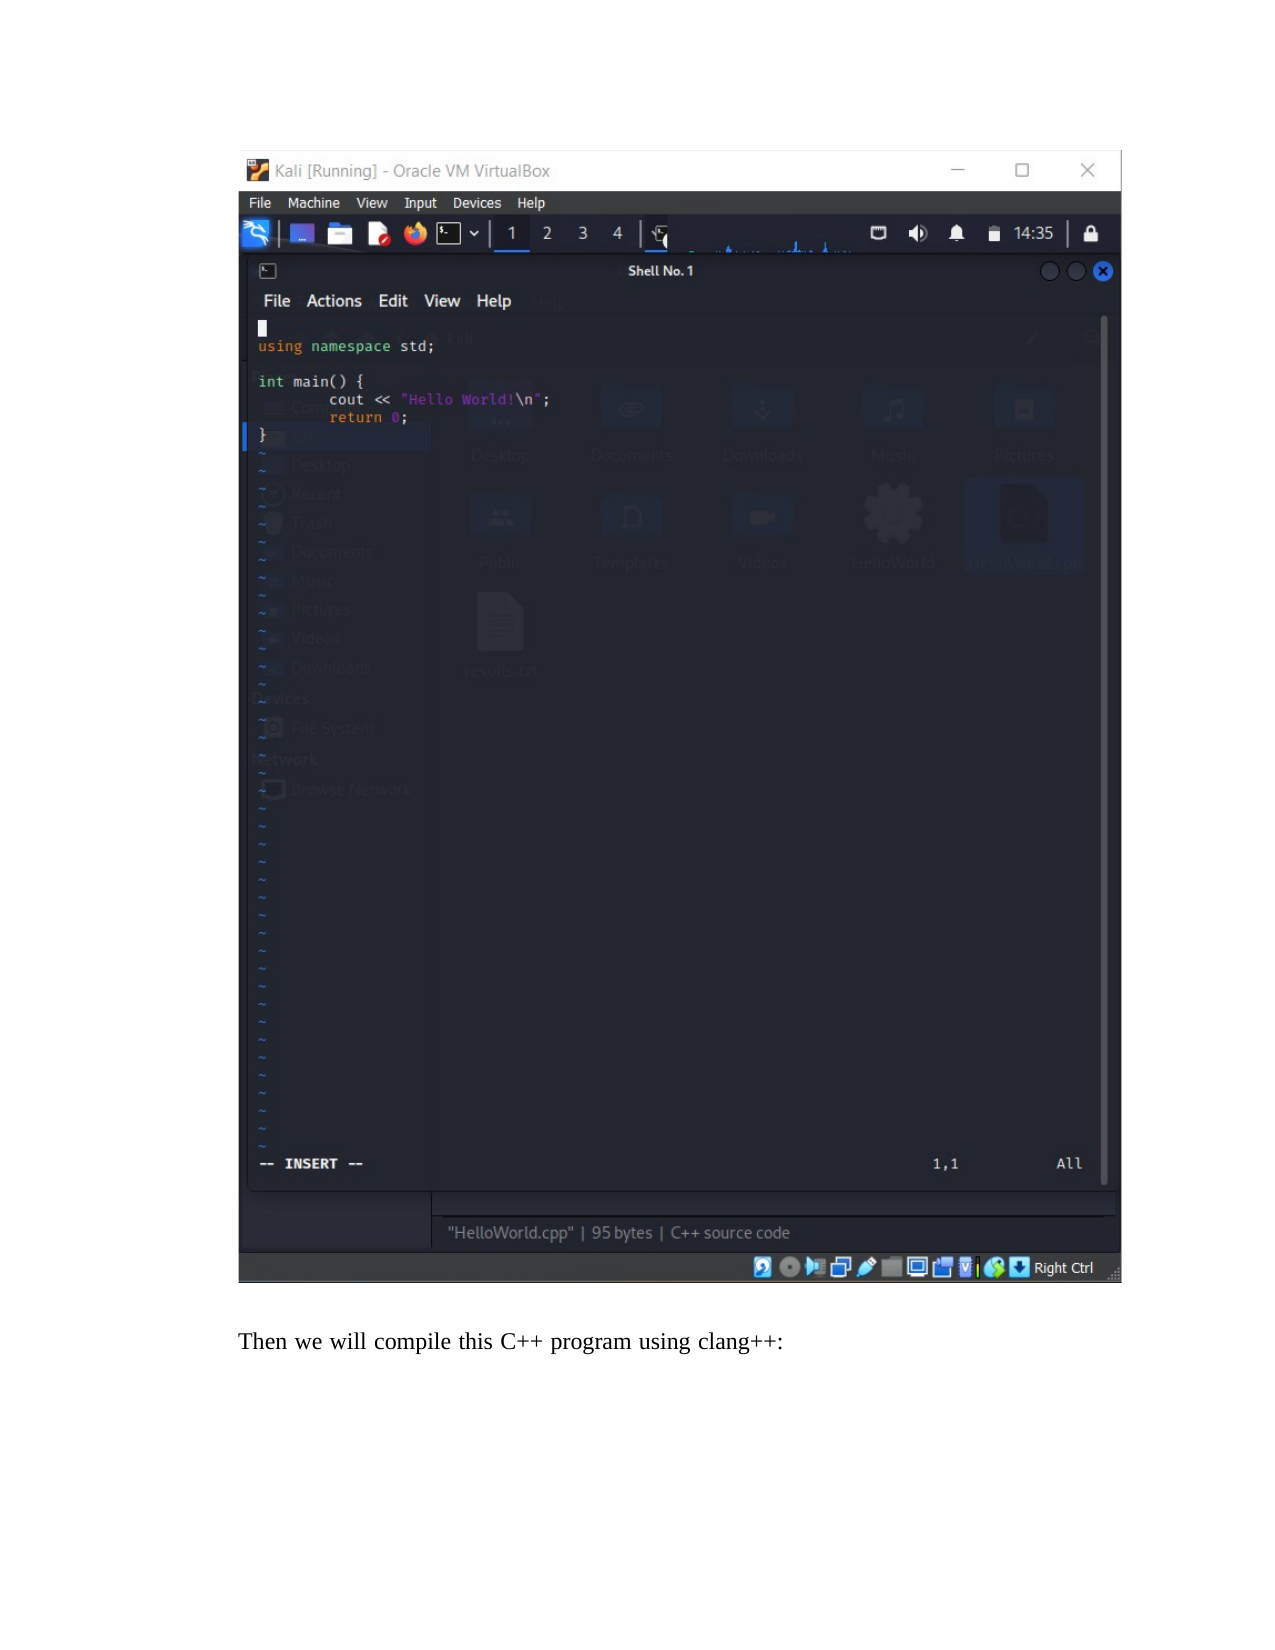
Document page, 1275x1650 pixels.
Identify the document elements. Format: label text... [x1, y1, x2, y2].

text Then we will compile this C++ program using clang++: [238, 1327, 1135, 1354]
picture [238, 150, 1122, 1283]
